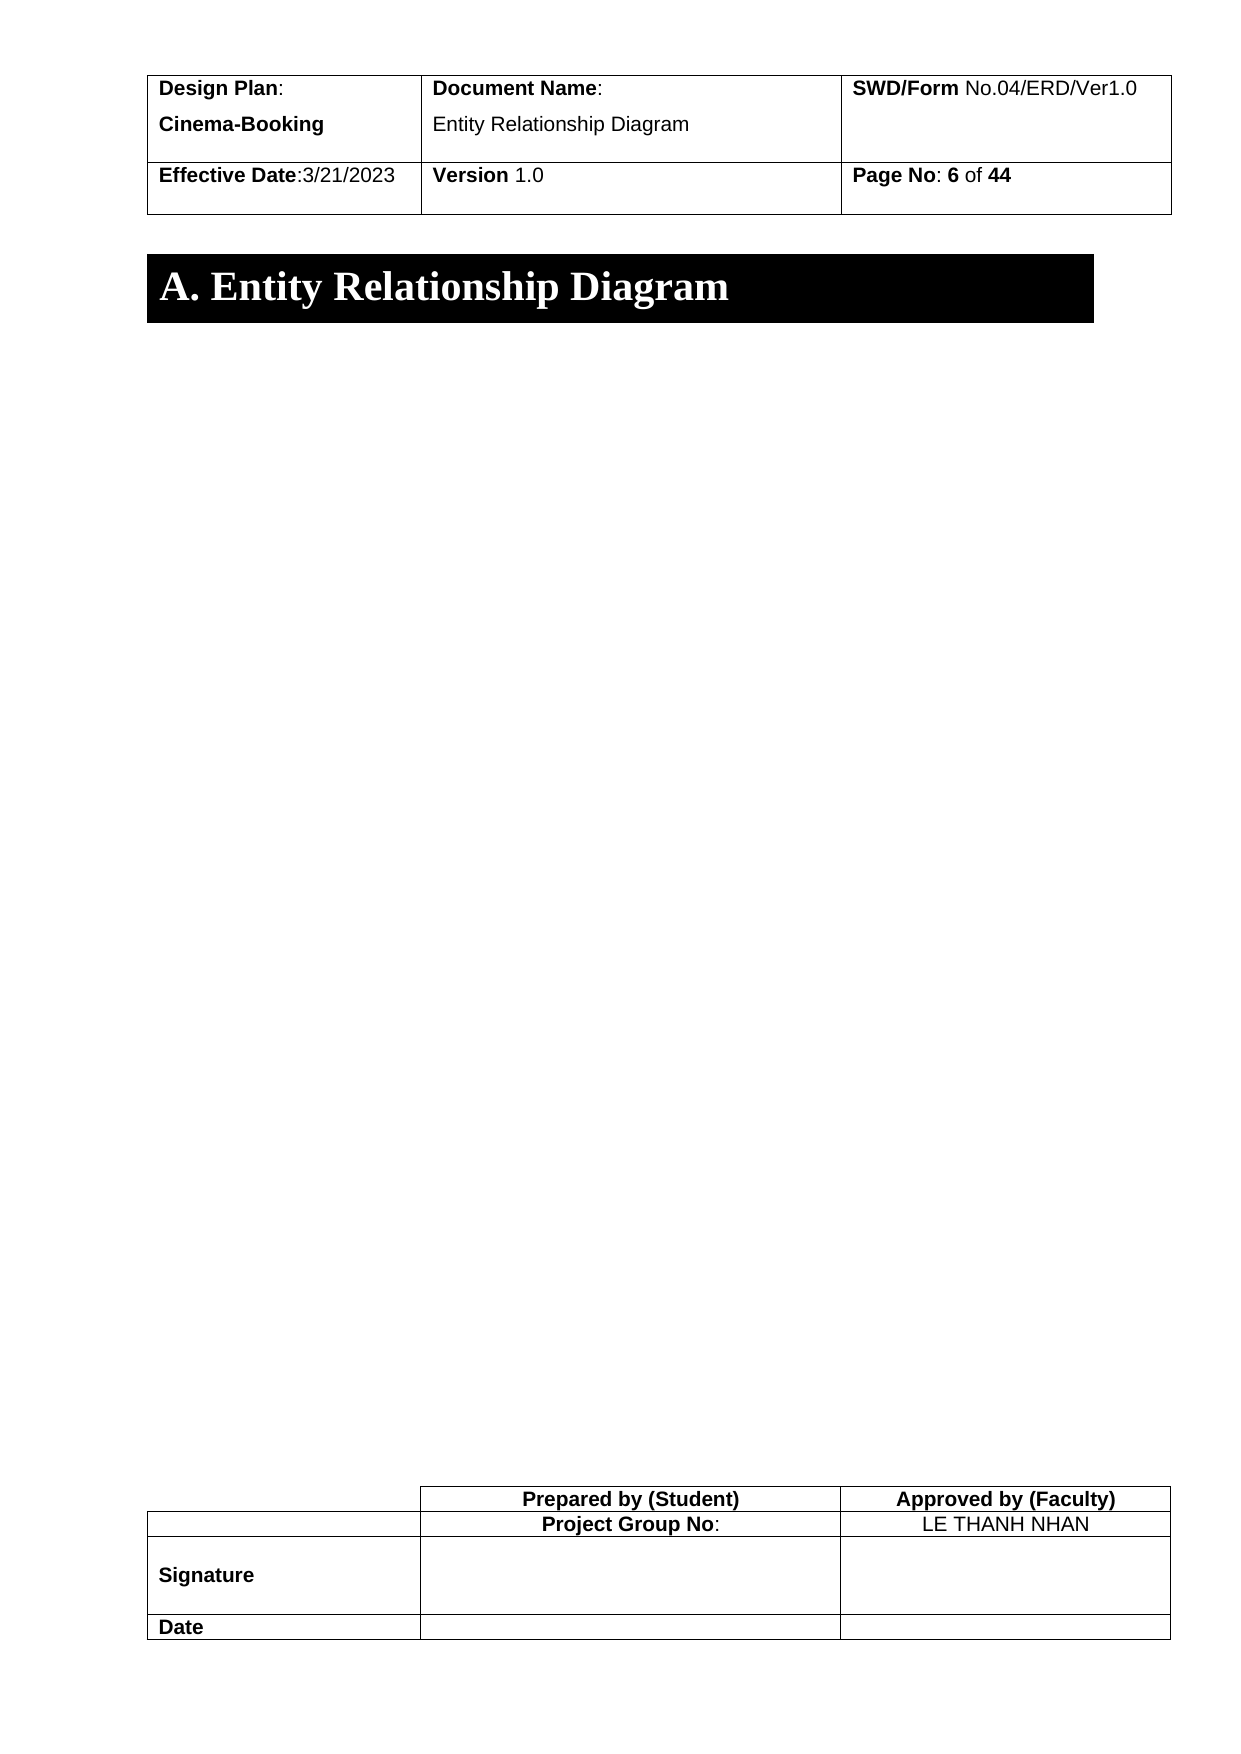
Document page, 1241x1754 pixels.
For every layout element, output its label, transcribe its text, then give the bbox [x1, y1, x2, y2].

table_header A. Entity Relationship Diagram [148, 255, 1093, 322]
